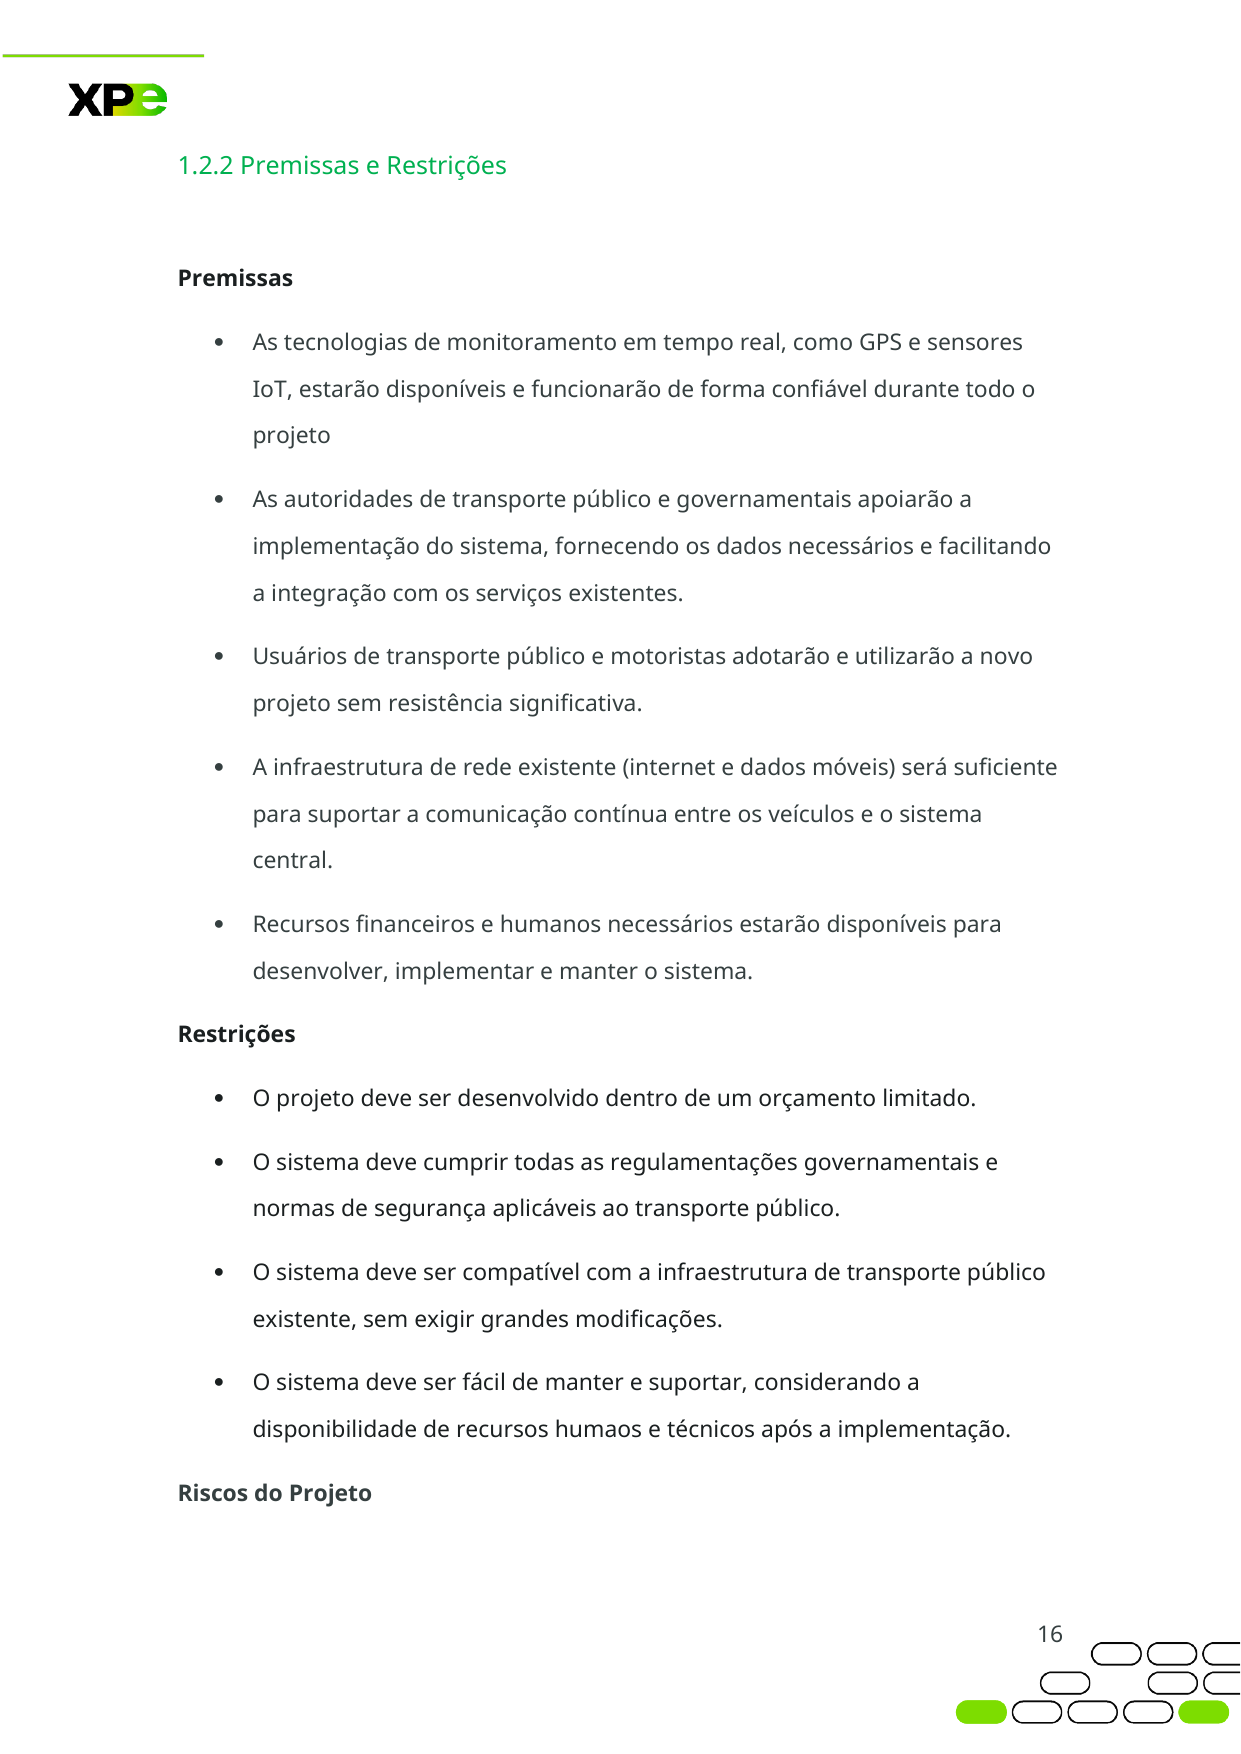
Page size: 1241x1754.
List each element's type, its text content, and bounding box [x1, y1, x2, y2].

text Restrições [177, 1018, 1063, 1050]
list O projeto deve ser desenvolvido dentro de um orçamento limitado. [215, 1082, 1063, 1113]
list As autoridades de transporte público e governamentais apoiarão a implementação do sistema, fornecendo os dados necessários e facilitando a integração com os serviços existentes. [215, 483, 1063, 608]
list O sistema deve ser compatível com a infraestrutura de transporte público existente, sem exigir grandes modificações. [215, 1256, 1063, 1334]
picture [2, 51, 205, 148]
list A infraestrutura de rede existente (internet e dados móveis) será suficiente para suportar a comunicação contínua entre os veículos e o sistema central. [215, 751, 1063, 876]
list O sistema deve cumprir todas as regulamentações governamentais e normas de segurança aplicáveis ao transporte público. [215, 1146, 1063, 1224]
list Recursos financeiros e humanos necessários estarão disponíveis para desenvolver, implementar e manter o sistema. [215, 908, 1063, 986]
text Riscos do Projeto [177, 1477, 1063, 1508]
subtitle 1.2.2 Premissas e Restrições [177, 148, 1063, 182]
picture [955, 1642, 1241, 1724]
text Premissas [177, 262, 1063, 293]
list As tecnologias de monitoramento em tempo real, como GPS e sensores IoT, estarão disponíveis e funcionarão de forma confiável durante todo o projeto [215, 326, 1063, 451]
list Usuários de transporte público e motoristas adotarão e utilizarão a novo projeto sem resistência significativa. [215, 640, 1063, 718]
list O sistema deve ser fácil de manter e suportar, considerando a disponibilidade de recursos humaos e técnicos após a implementação. [215, 1366, 1063, 1444]
